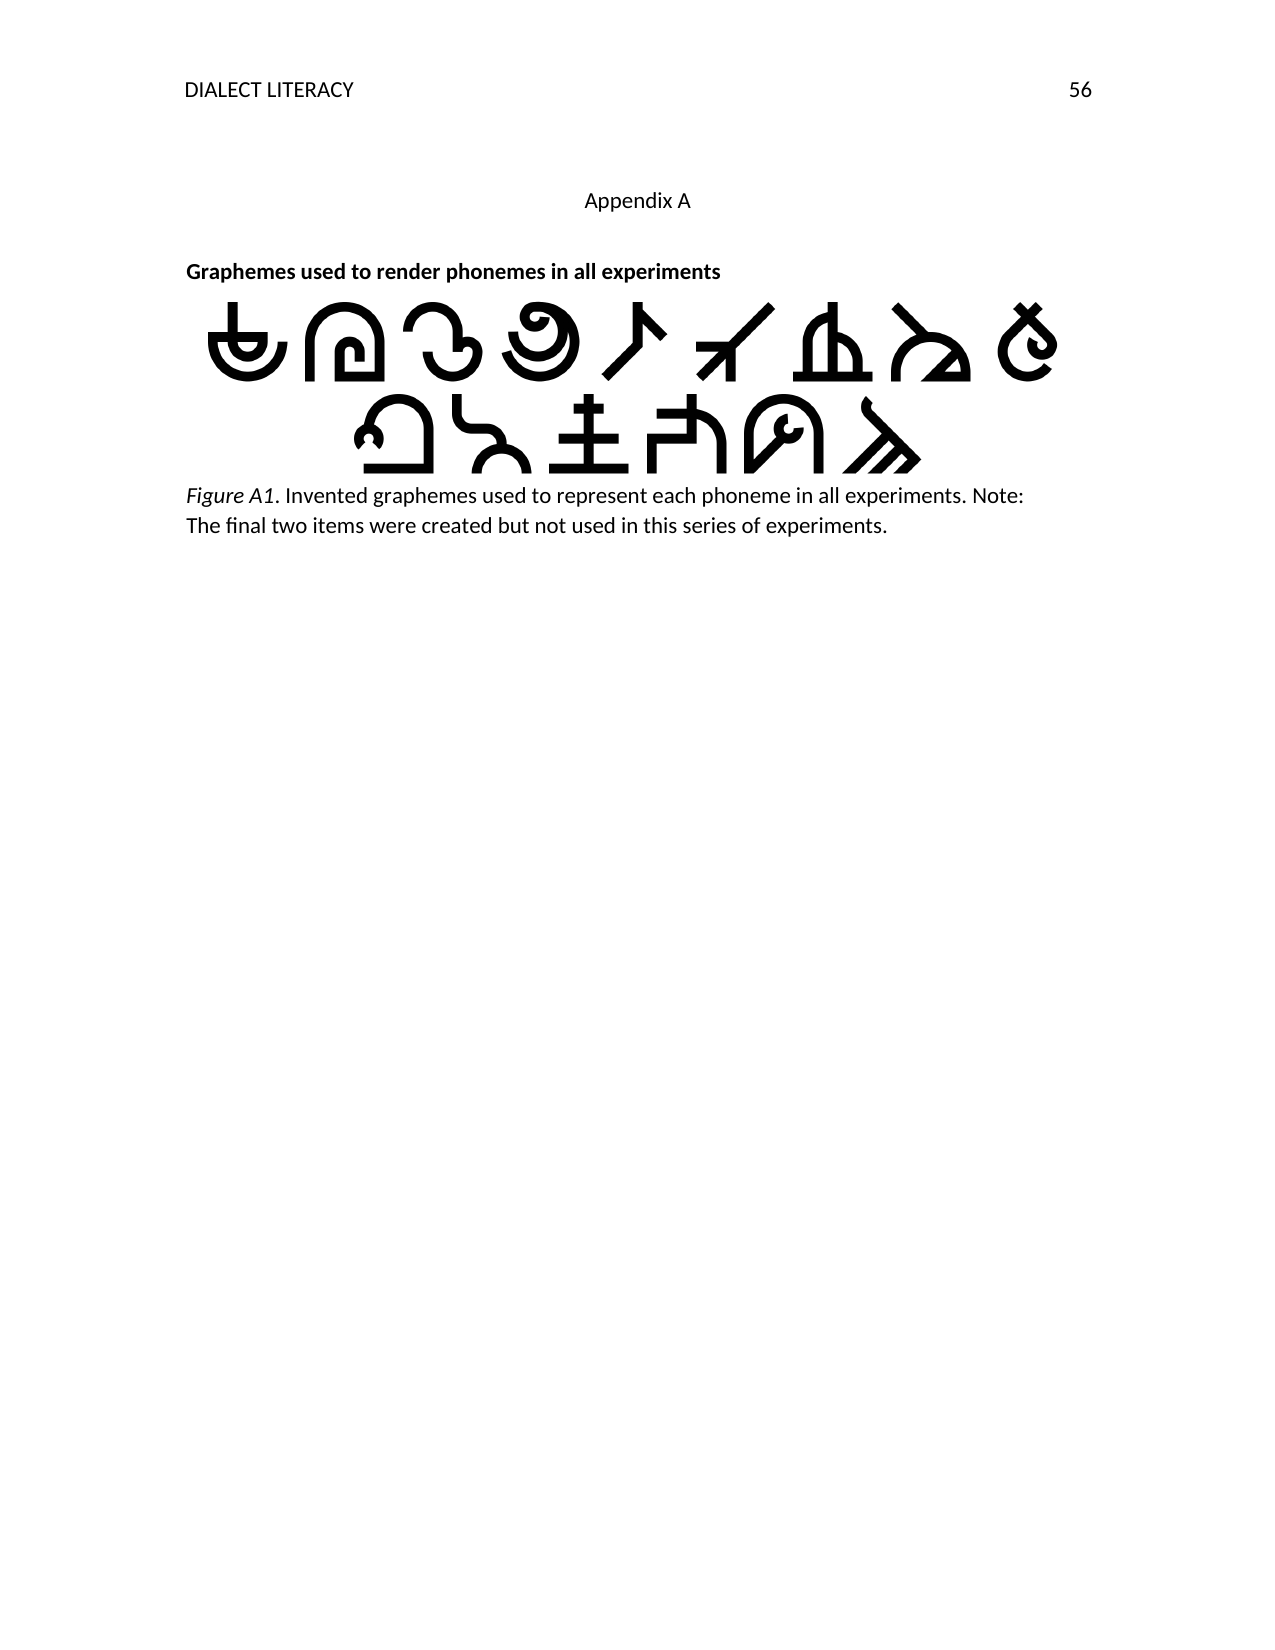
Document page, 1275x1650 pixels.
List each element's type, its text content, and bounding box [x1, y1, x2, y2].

subtitle Graphemes used to render phonemes in all experiments [186, 257, 1092, 285]
picture [397, 296, 488, 387]
picture [836, 388, 927, 479]
picture [787, 296, 878, 387]
picture [202, 296, 293, 387]
picture [348, 388, 439, 479]
text Figure A1. Invented graphemes used to represent each phoneme in all experiments. Note: [186, 481, 1091, 509]
picture [738, 388, 829, 479]
picture [446, 388, 537, 479]
picture [299, 296, 390, 387]
picture [885, 296, 976, 387]
text The final two items were created but not used in this series of experiments. [186, 511, 1091, 539]
picture [982, 296, 1073, 387]
picture [690, 296, 781, 387]
picture [641, 388, 732, 479]
picture [494, 296, 585, 387]
text Appendix A [184, 186, 1091, 214]
picture [543, 388, 634, 479]
picture [592, 296, 683, 387]
